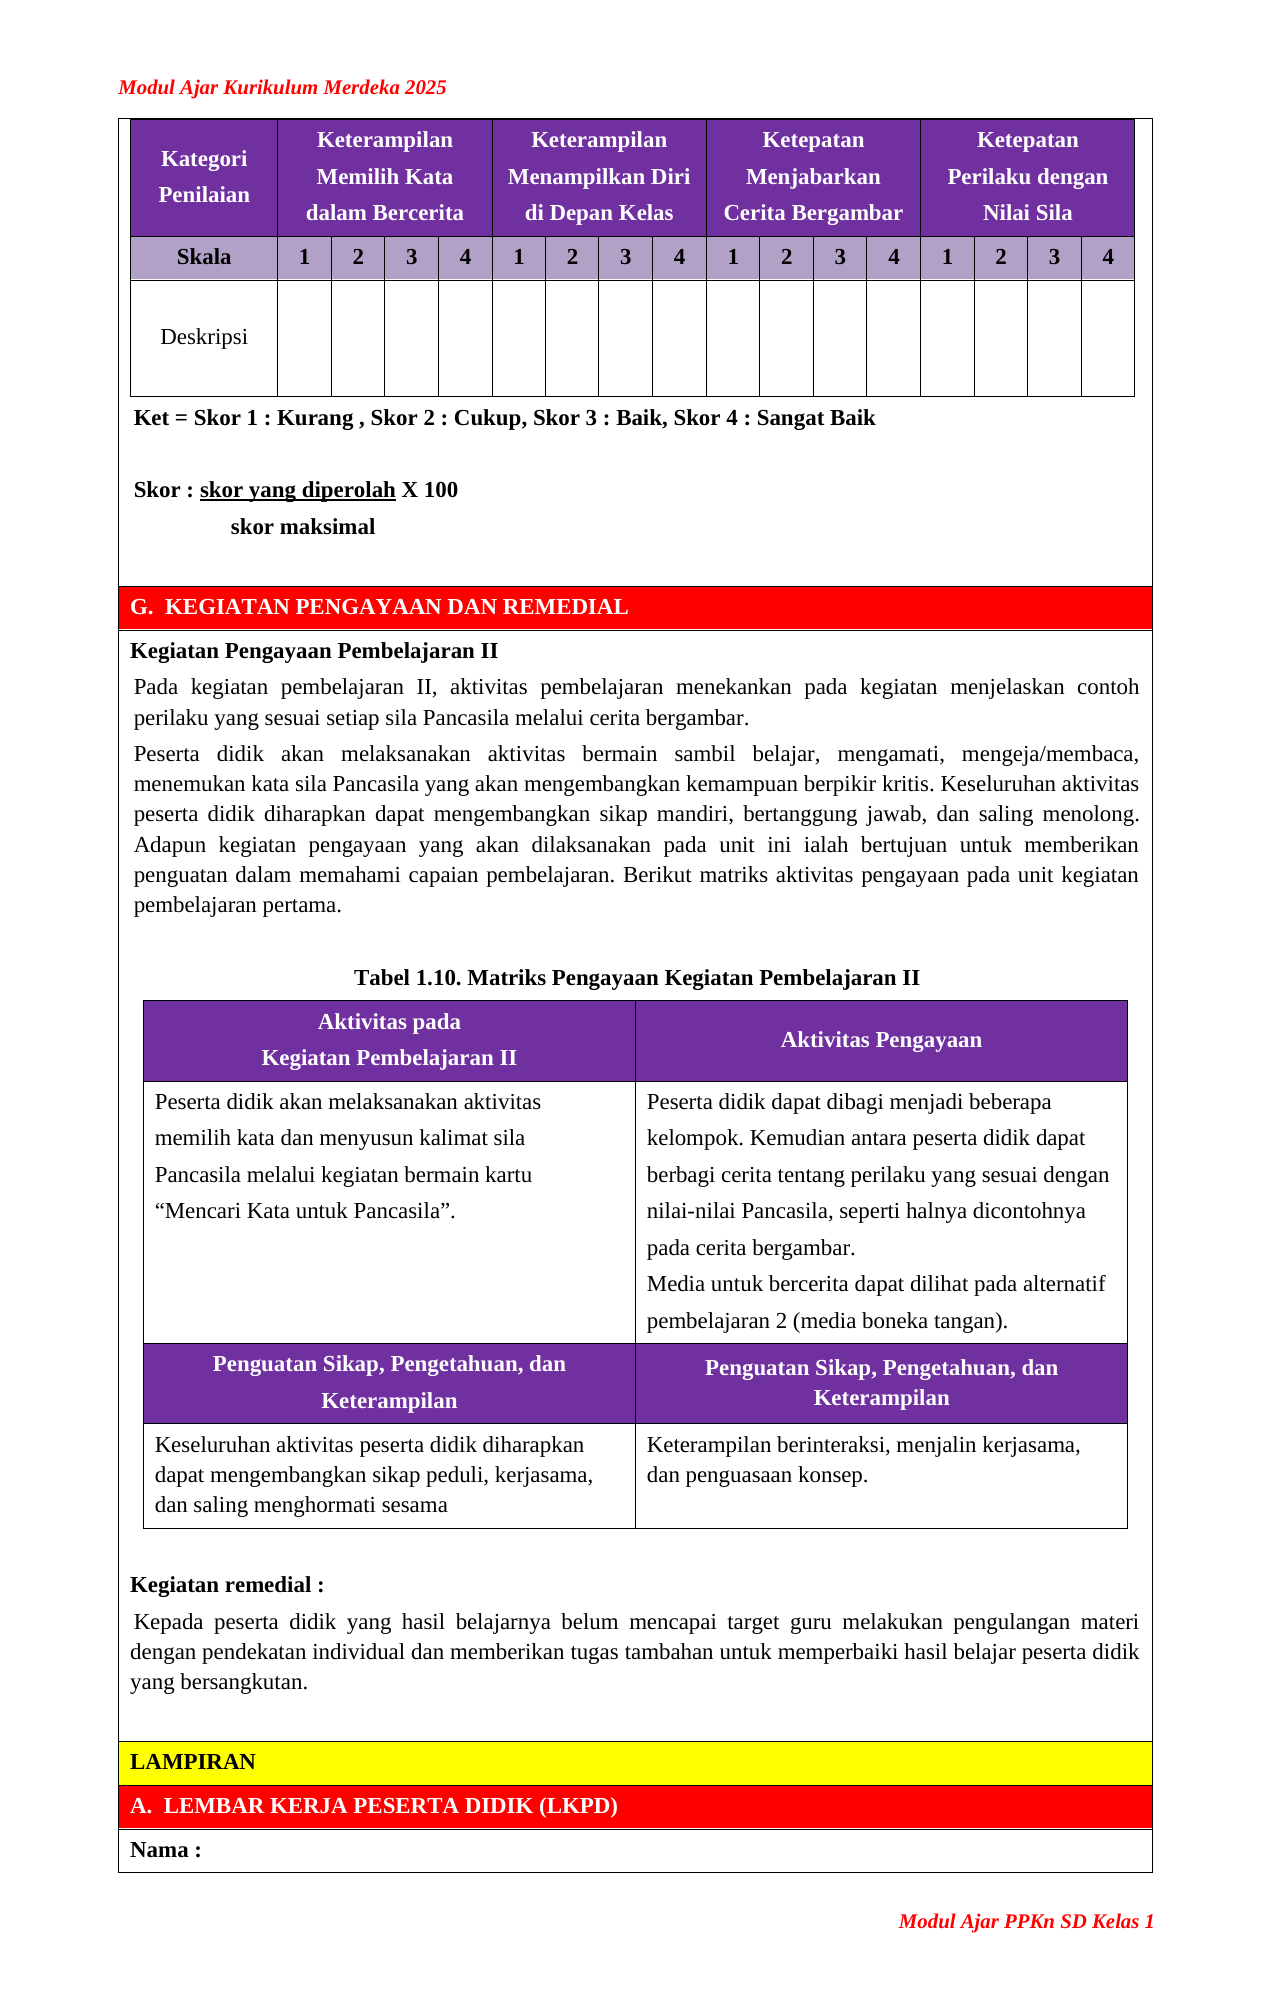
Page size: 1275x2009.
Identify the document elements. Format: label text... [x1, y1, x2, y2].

table_cell LAMPIRAN [119, 1742, 1152, 1785]
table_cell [119, 1830, 1152, 1872]
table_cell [119, 119, 1152, 586]
table_cell A. LEMBAR KERJA PESERTA DIDIK (LKPD) [119, 1786, 1152, 1828]
table_cell G. KEGIATAN PENGAYAAN DAN REMEDIAL [119, 587, 1152, 629]
table_cell Kegiatan Pengayaan Pembelajaran II Pada kegiatan pembelajaran II, aktivitas pembelajaran menekankan pada kegiatan menjelaskan contoh perilaku yang sesuai setiap sila Pancasila melalui cerita bergambar. Peserta didik akan melaksanakan aktivitas bermain sambil belajar, mengamati, mengeja/membaca, menemukan kata sila Pancasila yang akan mengembangkan kemampuan berpikir kritis. Keseluruhan aktivitas peserta didik diharapkan dapat mengembangkan sikap mandiri, bertanggung jawab, dan saling menolong. Adapun kegiatan pengayaan yang akan dilaksanakan pada unit ini ialah bertujuan untuk memberikan penguatan dalam memahami capaian pembelajaran. Berikut matriks aktivitas pengayaan pada unit kegiatan pembelajaran pertama. Tabel 1.10. Matriks Pengayaan Kegiatan Pembelajaran II Kegiatan remedial : Kepada peserta didik yang hasil belajarnya belum mencapai target guru melakukan pengulangan materi dengan pendekatan individual dan memberikan tugas tambahan untuk memperbaiki hasil belajar peserta didik yang bersangkutan. [119, 631, 1152, 1741]
